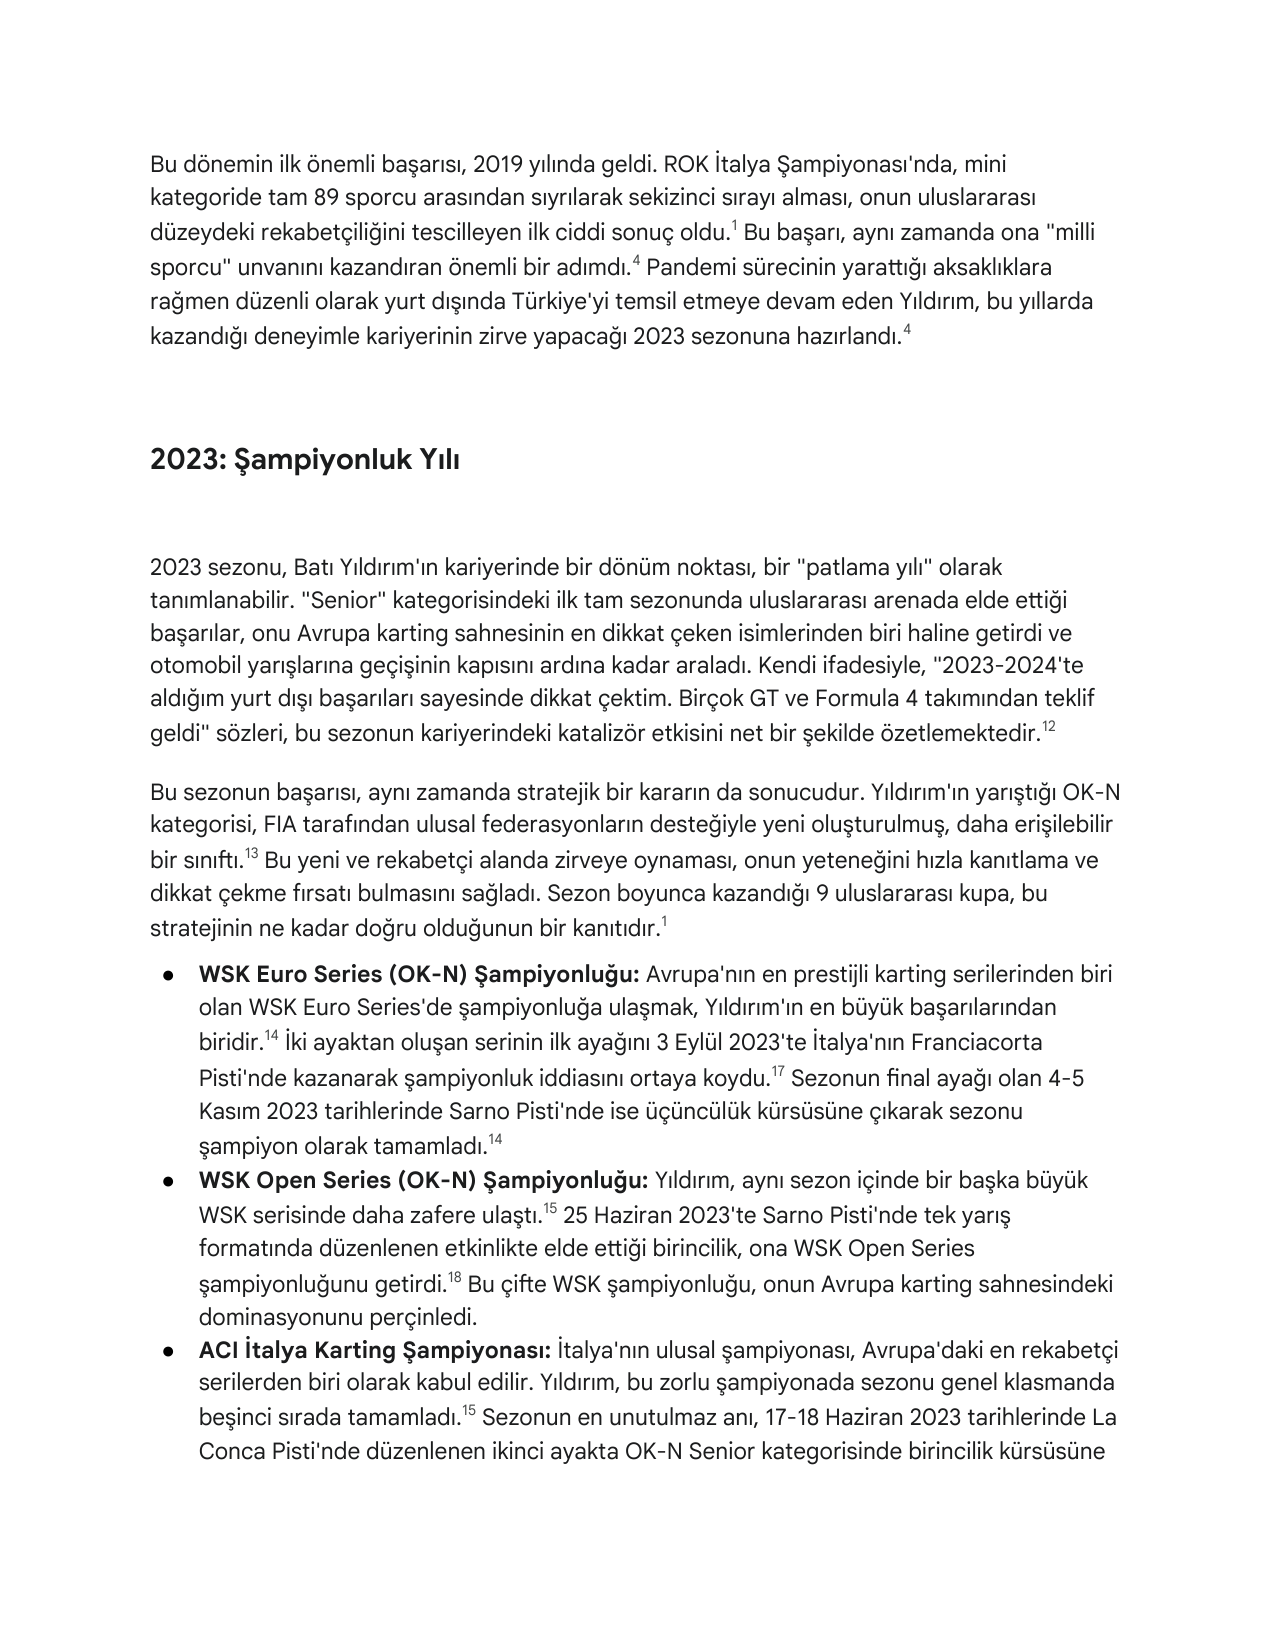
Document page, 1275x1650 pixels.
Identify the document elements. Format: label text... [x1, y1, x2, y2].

text 2023 sezonu, Batı Yıldırım'ın kariyerinde bir dönüm noktası, bir "patlama yılı" olarak tanımlanabilir. "Senior" kategorisindeki ilk tam sezonunda uluslararası arenada elde ettiği başarılar, onu Avrupa karting sahnesinin en dikkat çeken isimlerinden biri haline getirdi ve otomobil yarışlarına geçişinin kapısını ardına kadar araladı. Kendi ifadesiyle, "2023-2024'te aldığım yurt dışı başarıları sayesinde dikkat çektim. Birçok GT ve Formula 4 takımından teklif geldi" sözleri, bu sezonun kariyerindeki katalizör etkisini net bir şekilde özetlemektedir.12 [150, 553, 1125, 749]
text Bu sezonun başarısı, aynı zamanda stratejik bir kararın da sonucudur. Yıldırım'ın yarıştığı OK-N kategorisi, FIA tarafından ulusal federasyonların desteğiyle yeni oluşturulmuş, daha erişilebilir bir sınıftı.13 Bu yeni ve rekabetçi alanda zirveye oynaması, onun yeteneğini hızla kanıtlama ve dikkat çekme fırsatı bulmasını sağladı. Sezon boyunca kazandığı 9 uluslararası kupa, bu stratejinin ne kadar doğru olduğunun bir kanıtıdır.1 [150, 778, 1125, 944]
text Bu dönemin ilk önemli başarısı, 2019 yılında geldi. ROK İtalya Şampiyonası'nda, mini kategoride tam 89 sporcu arasından sıyrılarak sekizinci sırayı alması, onun uluslararası düzeydeki rekabetçiliğini tescilleyen ilk ciddi sonuç oldu.1 Bu başarı, aynı zamanda ona "milli sporcu" unvanını kazandıran önemli bir adımdı.4 Pandemi sürecinin yarattığı aksaklıklara rağmen düzenli olarak yurt dışında Türkiye'yi temsil etmeye devam eden Yıldırım, bu yıllarda kazandığı deneyimle kariyerinin zirve yapacağı 2023 sezonuna hazırlandı.4 [150, 150, 1125, 351]
subtitle 2023: Şampiyonluk Yılı [150, 441, 1125, 478]
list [161, 1336, 1125, 1466]
list WSK Euro Series (OK-N) Şampiyonluğu: Avrupa'nın en prestijli karting serilerinden biri olan WSK Euro Series'de şampiyonluğa ulaşmak, Yıldırım'ın en büyük başarılarından biridir.14 İki ayaktan oluşan serinin ilk ayağını 3 Eylül 2023'te İtalya'nın Franciacorta Pisti'nde kazanarak şampiyonluk iddiasını ortaya koydu.17 Sezonun final ayağı olan 4-5 Kasım 2023 tarihlerinde Sarno Pisti'nde ise üçüncülük kürsüsüne çıkarak sezonu şampiyon olarak tamamladı.14 [161, 961, 1125, 1162]
list WSK Open Series (OK-N) Şampiyonluğu: Yıldırım, aynı sezon içinde bir başka büyük WSK serisinde daha zafere ulaştı.15 25 Haziran 2023'te Sarno Pisti'nde tek yarış formatında düzenlenen etkinlikte elde ettiği birincilik, ona WSK Open Series şampiyonluğunu getirdi.18 Bu çifte WSK şampiyonluğu, onun Avrupa karting sahnesindeki dominasyonunu perçinledi. [161, 1166, 1125, 1332]
